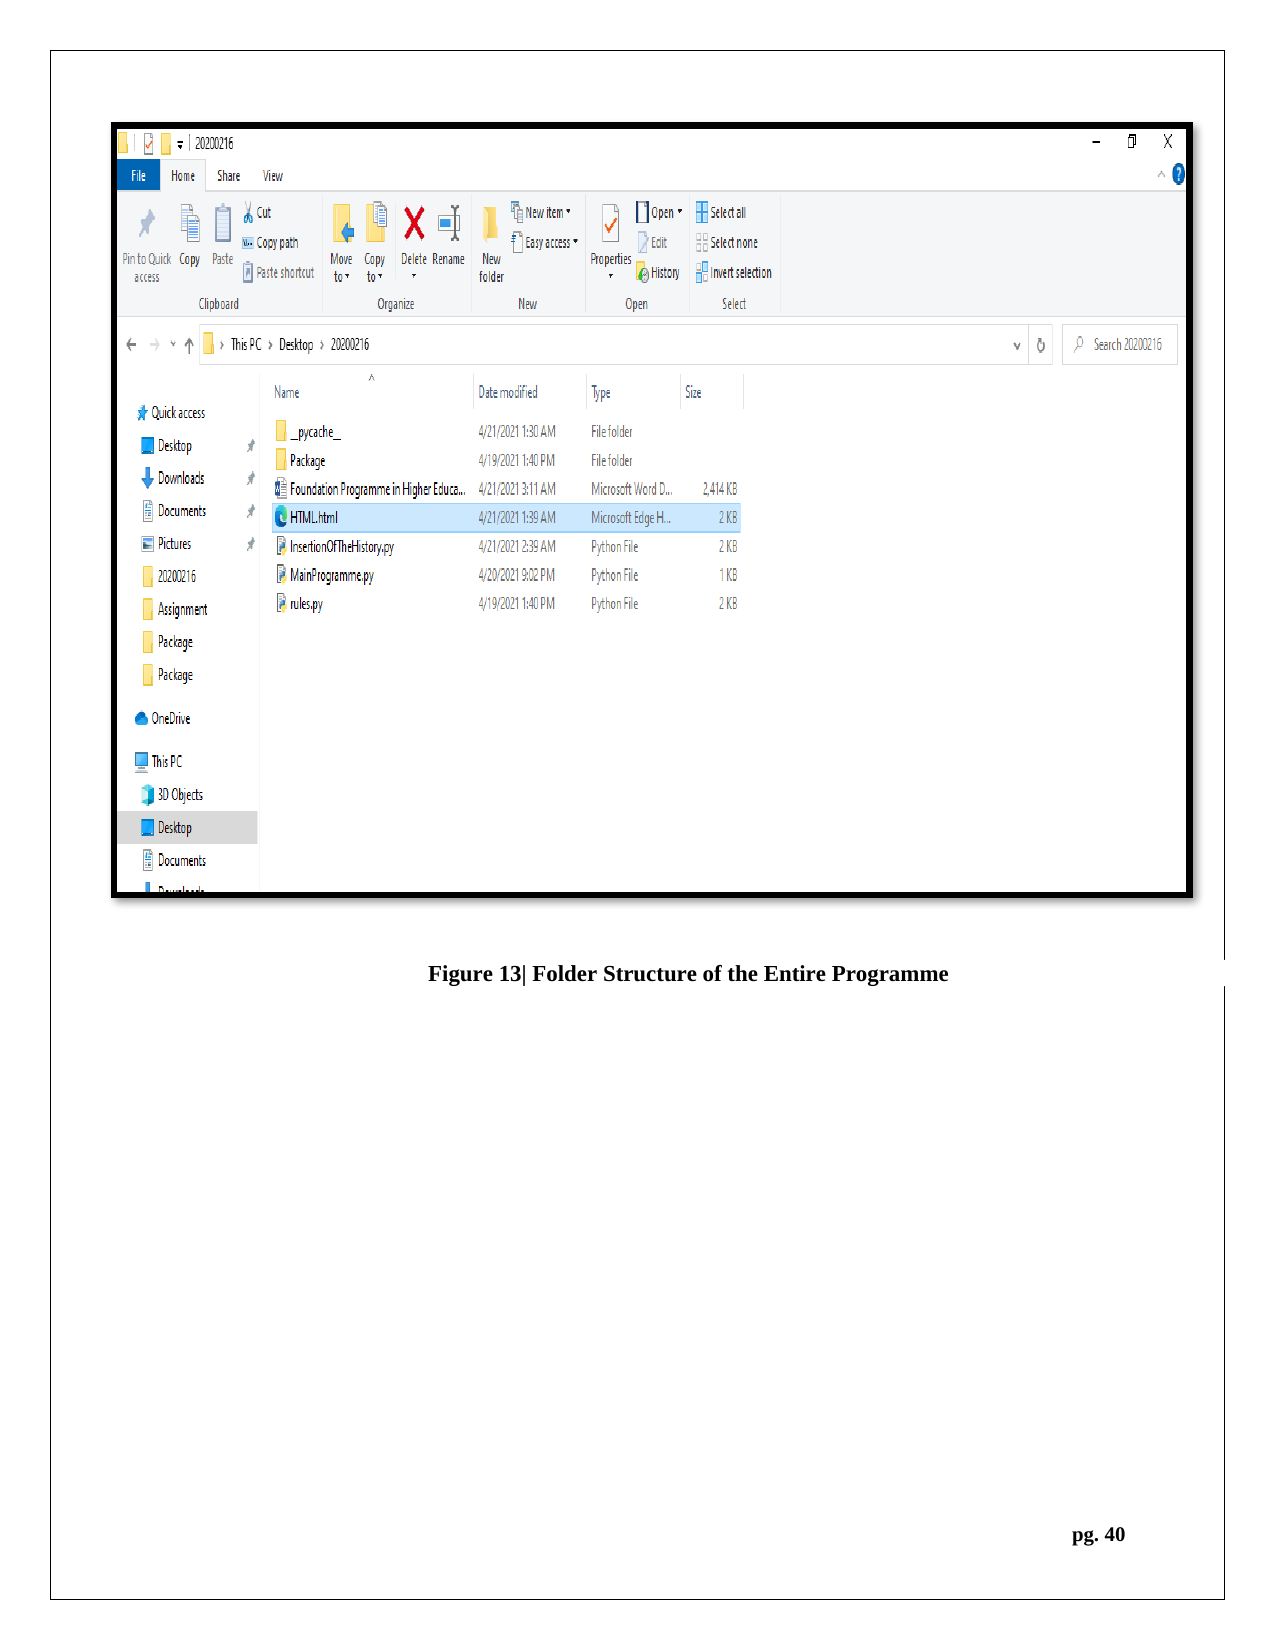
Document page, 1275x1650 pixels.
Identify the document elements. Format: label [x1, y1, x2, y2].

picture [117, 129, 1186, 892]
